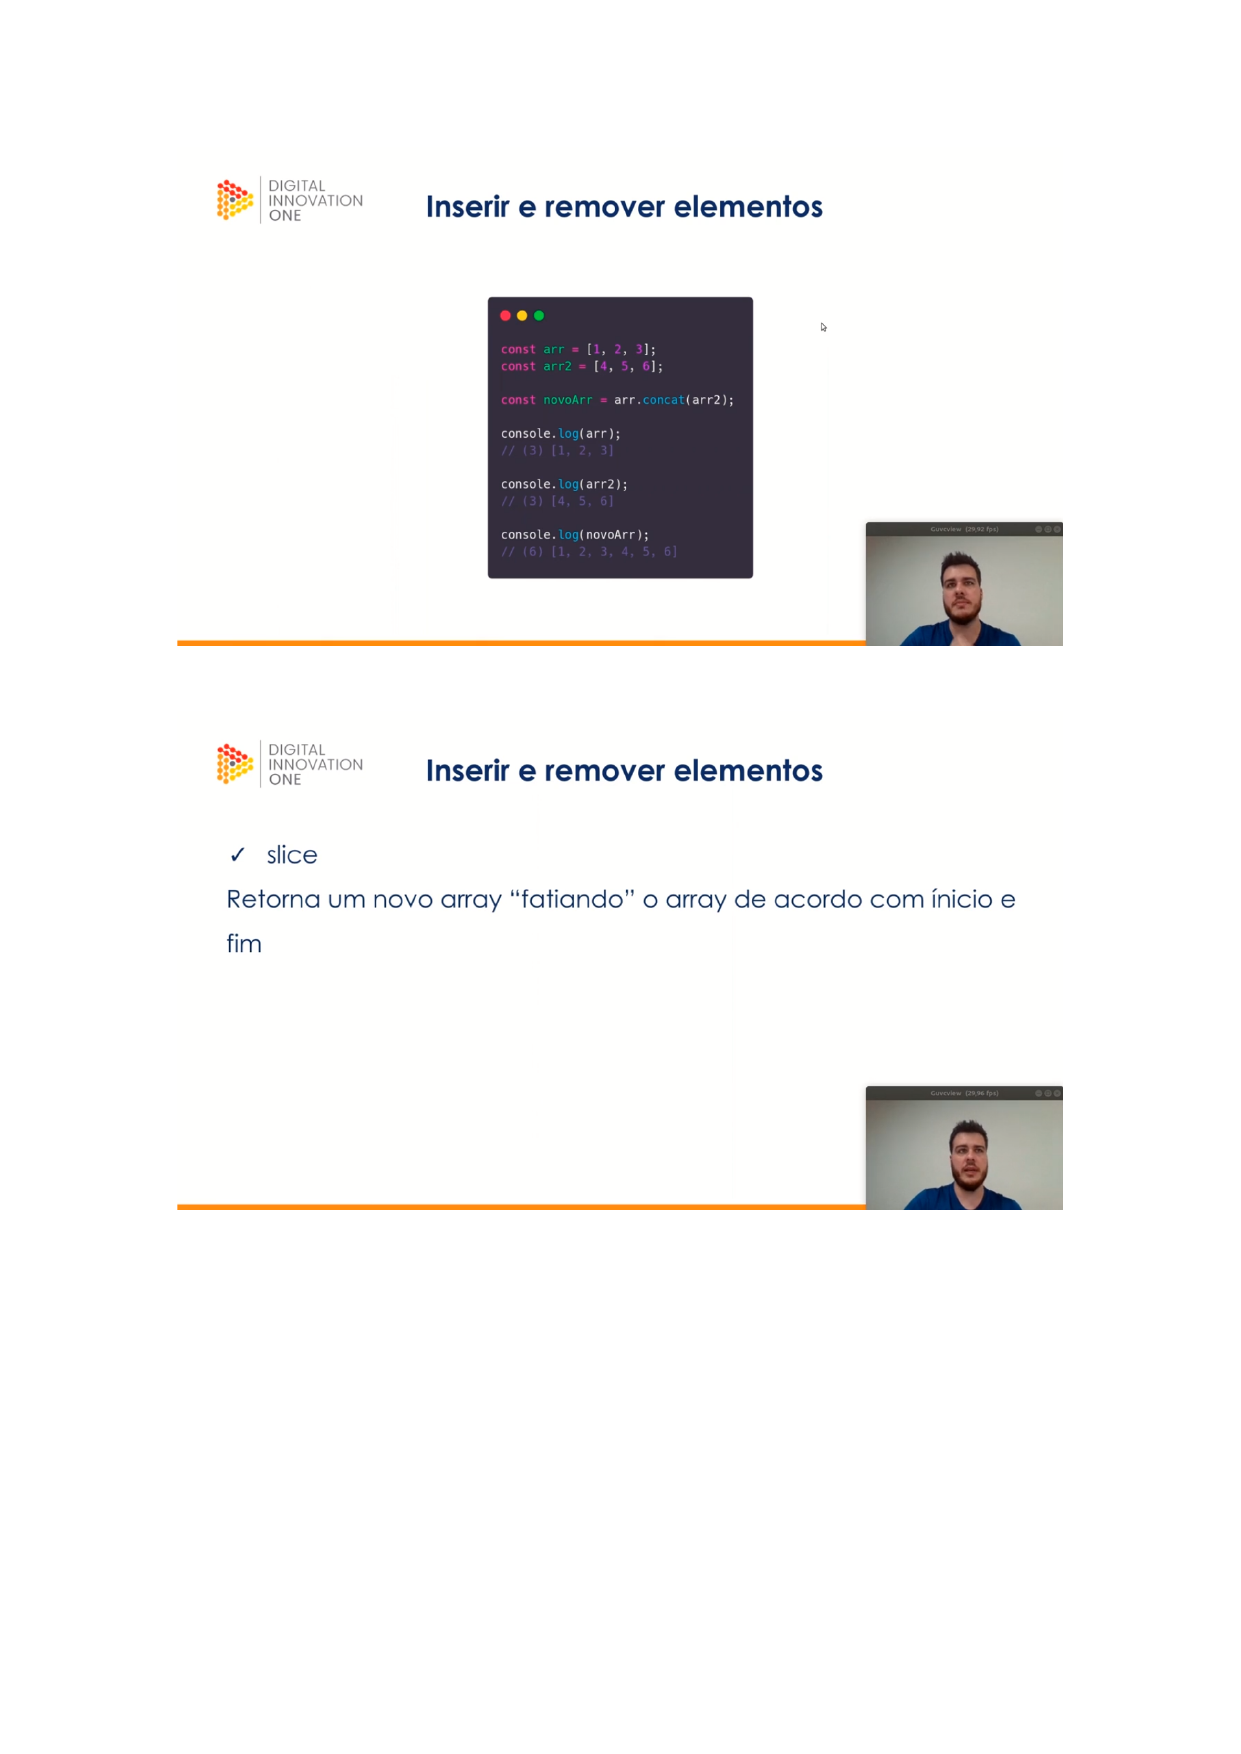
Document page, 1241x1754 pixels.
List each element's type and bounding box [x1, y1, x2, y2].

picture [177, 711, 1063, 1210]
picture [177, 147, 1063, 646]
